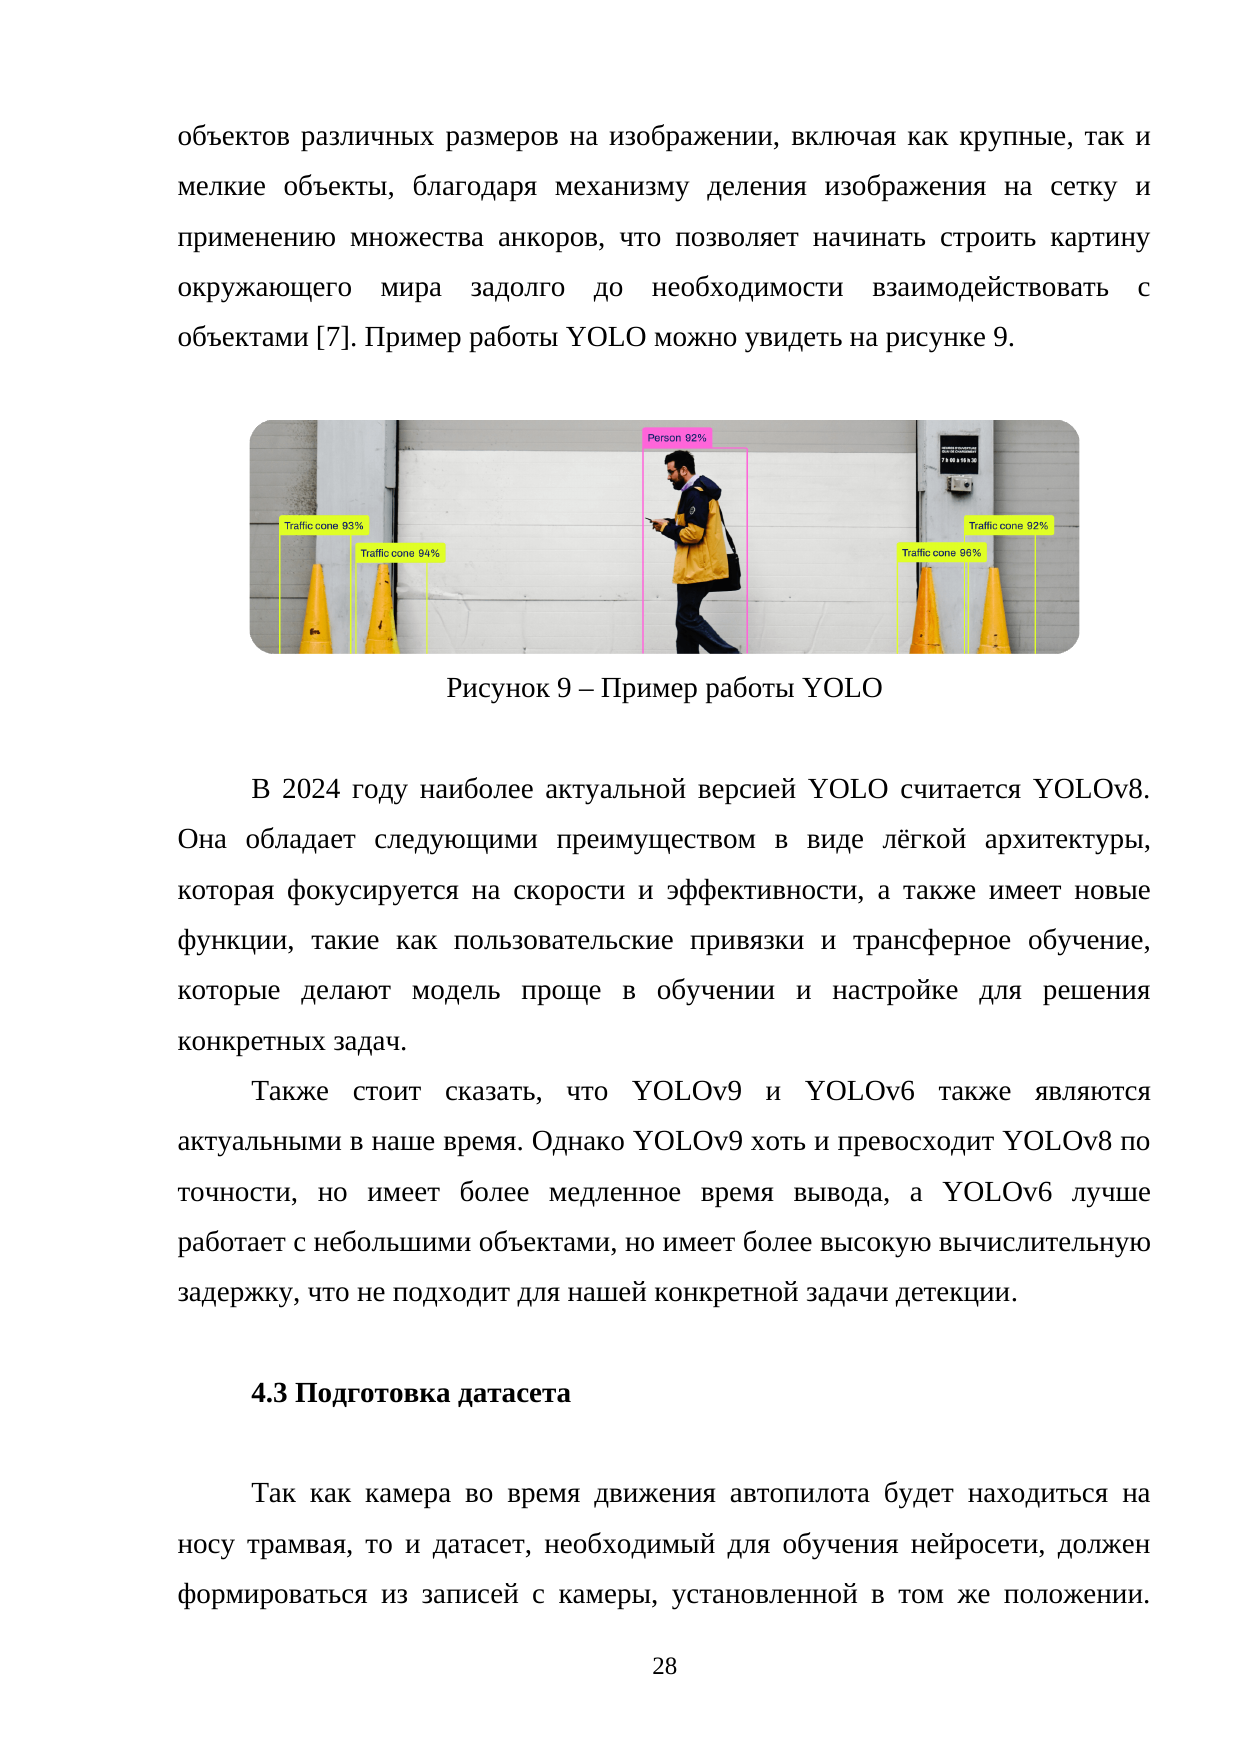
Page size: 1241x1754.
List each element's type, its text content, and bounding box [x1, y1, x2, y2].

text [177, 118, 1152, 353]
text Также стоит сказать, что YOLOv9 и YOLOv6 также являются актуальными в наше время. Однако YOLOv9 хоть и превосходит YOLOv8 по точности, но имеет более медленное время вывода, а YOLOv6 лучше работает с небольшими объектами, но имеет более высокую вычислительную задержку, что не подходит для нашей конкретной задачи детекции. [177, 1073, 1152, 1308]
text Рисунок 9 – Пример работы YOLO [177, 671, 1152, 704]
text В 2024 году наиболее актуальной версией YOLO считается YOLOv8. Она обладает следующими преимуществом в виде лёгкой архитектуры, которая фокусируется на скорости и эффективности, а также имеет новые функции, такие как пользовательские привязки и трансферное обучение, которые делают модель проще в обучении и настройке для решения конкретных задач. [177, 771, 1152, 1056]
picture [249, 420, 1080, 654]
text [177, 1476, 1152, 1610]
subtitle 4.3 Подготовка датасета [177, 1375, 1152, 1408]
